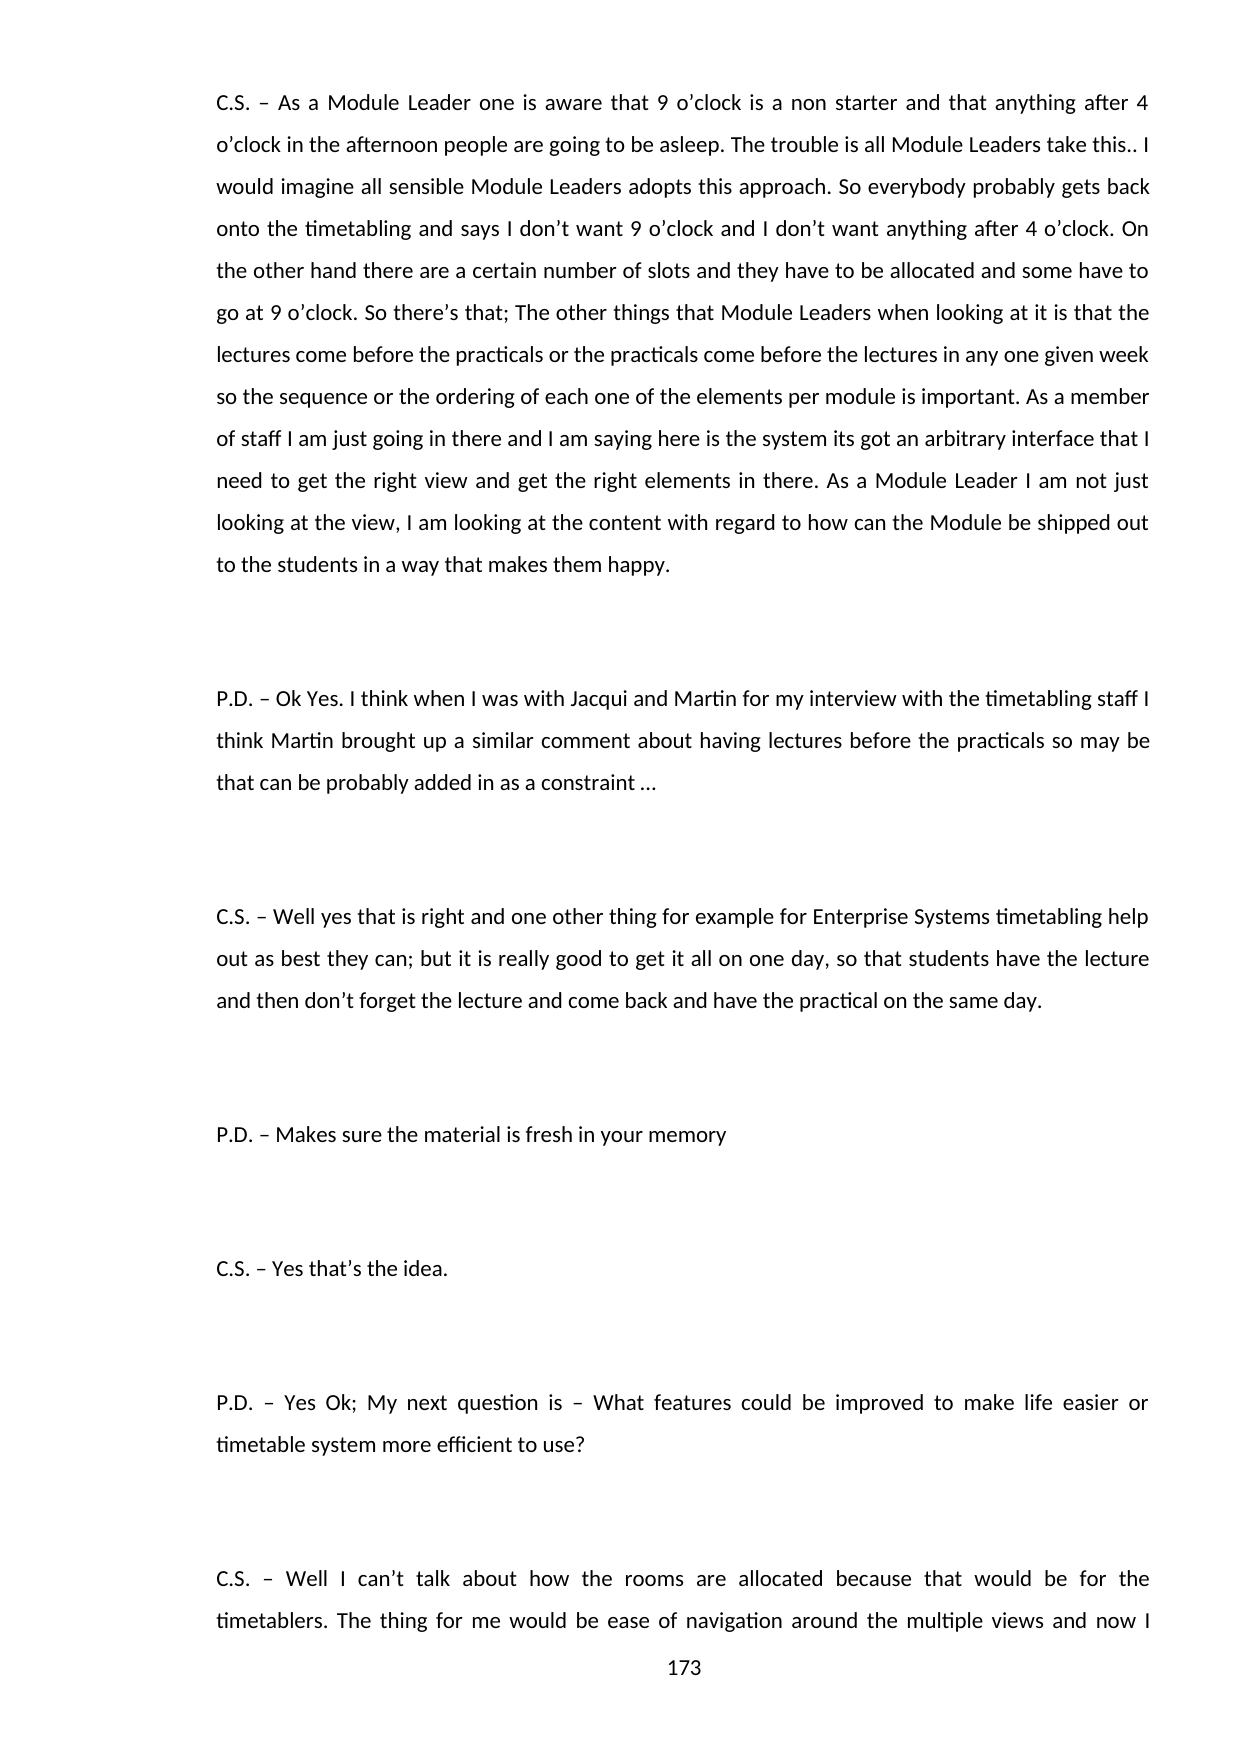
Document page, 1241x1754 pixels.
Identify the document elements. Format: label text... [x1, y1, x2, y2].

text P.D. – Makes sure the material is fresh in your memory [216, 1120, 1152, 1148]
text P.D. – Yes Ok; My next question is – What features could be improved to make life easier or timetable system more efficient to use? [216, 1388, 1152, 1458]
text C.S. – As a Module Leader one is aware that 9 o’clock is a non starter and that anything after 4 o’clock in the afternoon people are going to be asleep. The trouble is all Module Leaders take this.. I would imagine all sensible Module Leaders adopts this approach. So everybody probably gets back onto the timetabling and says I don’t want 9 o’clock and I don’t want anything after 4 o’clock. On the other hand there are a certain number of slots and they have to be allocated and some have to go at 9 o’clock. So there’s that; The other things that Module Leaders when looking at it is that the lectures come before the practicals or the practicals come before the lectures in any one given week so the sequence or the ordering of each one of the elements per module is important. As a member of staff I am just going in there and I am saying here is the system its got an arbitrary interface that I need to get the right view and get the right elements in there. As a Module Leader I am not just looking at the view, I am looking at the content with regard to how can the Module be shipped out to the students in a way that makes them happy. [216, 88, 1152, 578]
text P.D. – Ok Yes. I think when I was with Jacqui and Martin for my interview with the timetabling staff I think Martin brought up a similar comment about having lectures before the practicals so may be that can be probably added in as a constraint … [216, 684, 1152, 796]
text C.S. – Well yes that is right and one other thing for example for Enterprise Systems timetabling help out as best they can; but it is really good to get it all on one day, so that students have the lecture and then don’t forget the lecture and come back and have the practical on the same day. [216, 902, 1152, 1014]
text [216, 1564, 1152, 1634]
text C.S. – Yes that’s the idea. [216, 1254, 1152, 1282]
